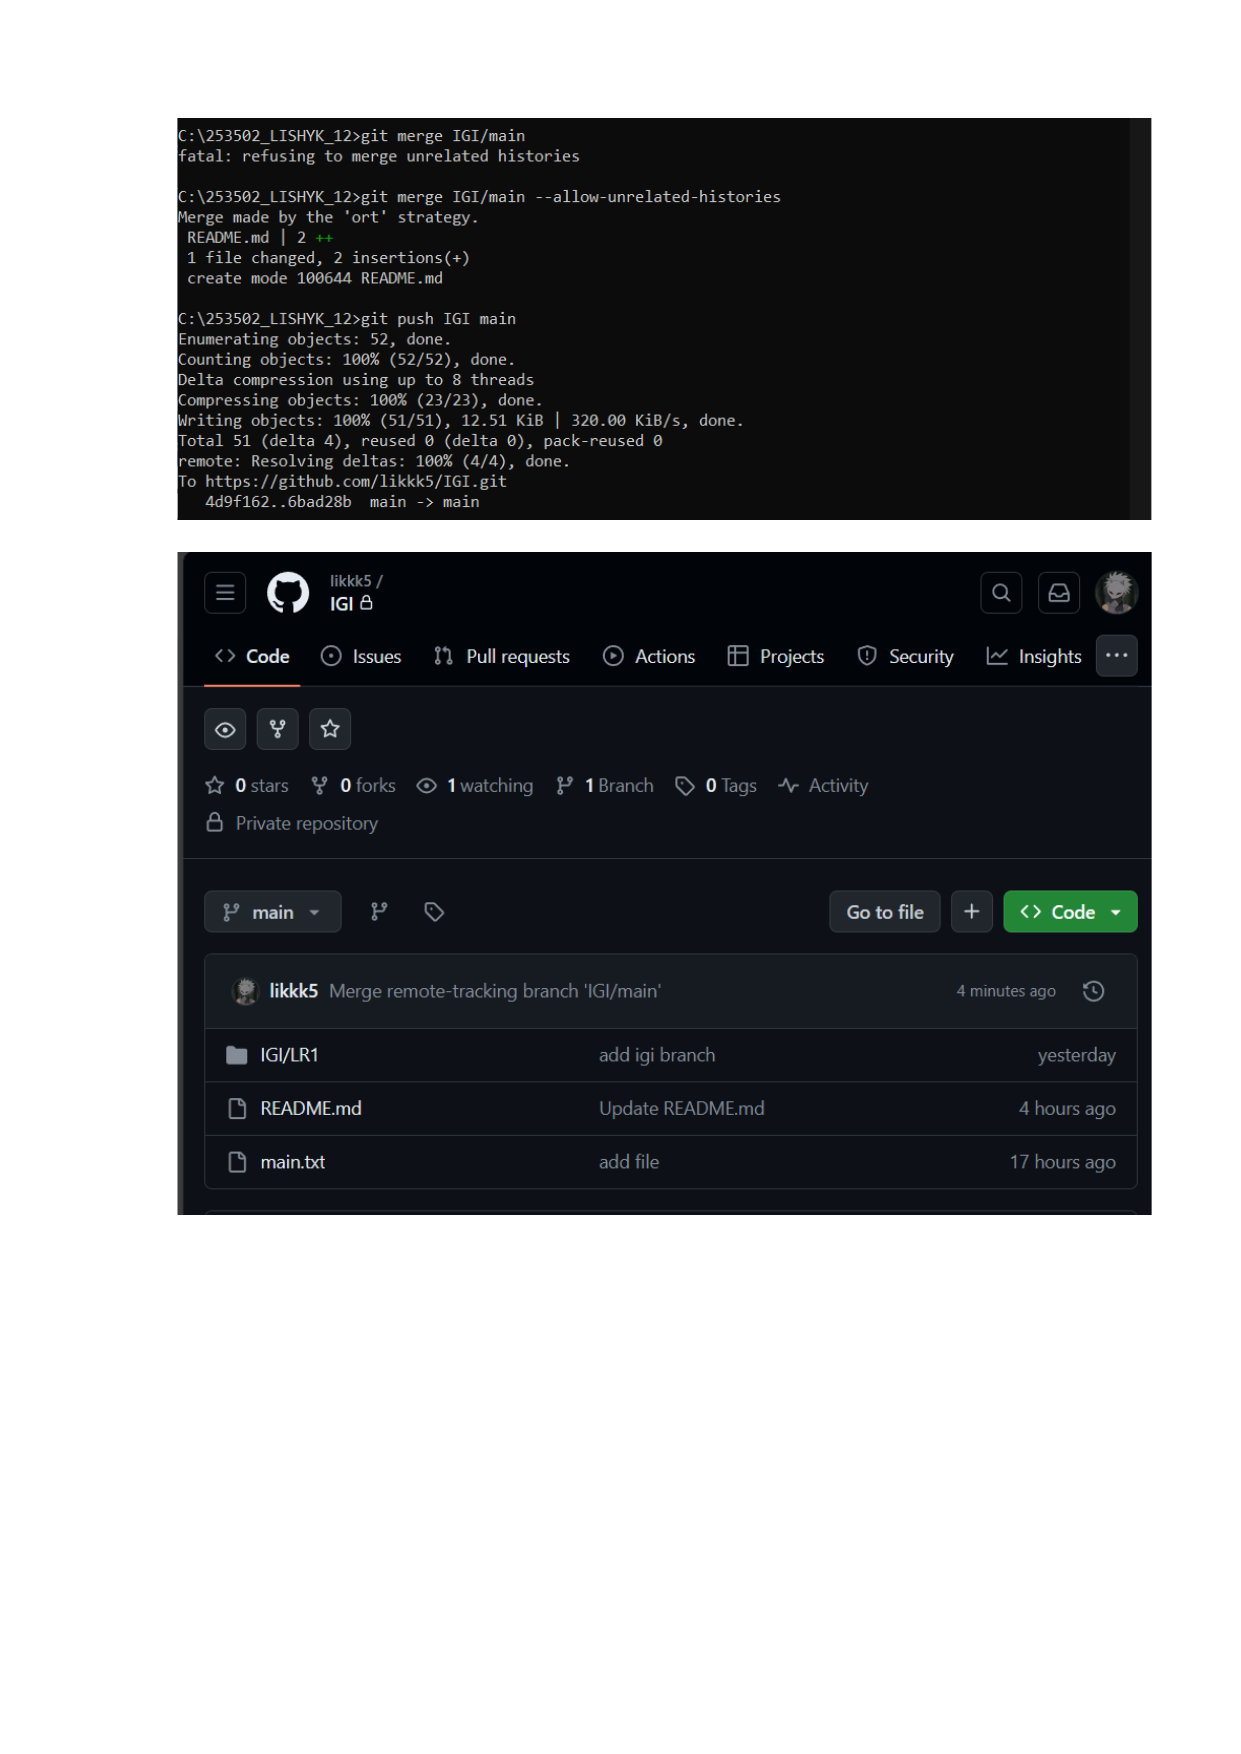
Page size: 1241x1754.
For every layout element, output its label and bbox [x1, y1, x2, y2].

picture [177, 118, 1152, 520]
picture [177, 552, 1152, 1215]
